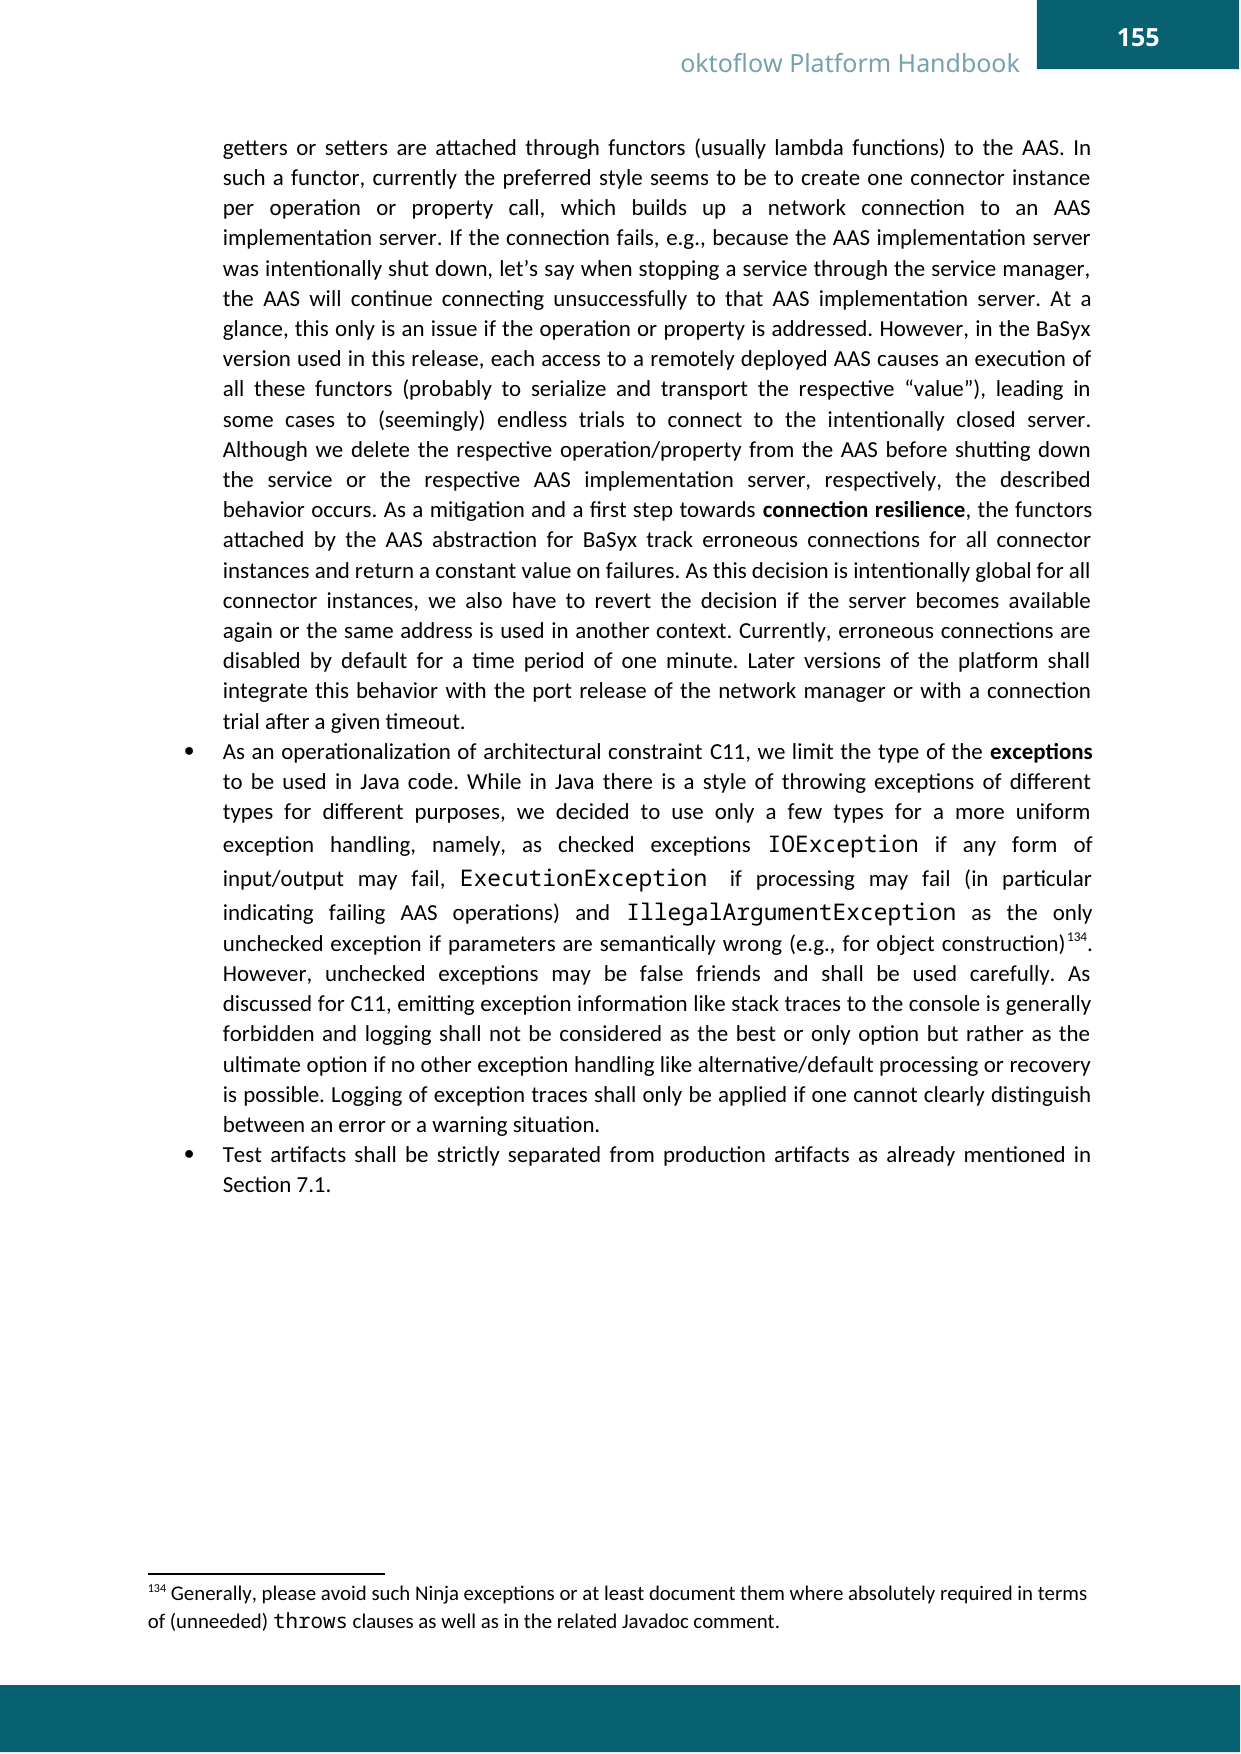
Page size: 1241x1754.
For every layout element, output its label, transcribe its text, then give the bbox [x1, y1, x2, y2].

list Test artifacts shall be strictly separated from production artifacts as already mentioned in Section 7.1. [185, 1140, 1093, 1199]
list As an operationalization of architectural constraint C11, we limit the type of the exceptions to be used in Java code. While in Java there is a style of throwing exceptions of different types for different purposes, we decided to use only a few types for a more uniform exception handling, namely, as checked exceptions IOException if any form of input/output may fail, ExecutionException if processing may fail (in particular indicating failing AAS operations) and IllegalArgumentException as the only unchecked exception if parameters are semantically wrong (e.g., for object construction). However, unchecked exceptions may be false friends and shall be used carefully. As discussed for C11, emitting exception information like stack traces to the console is generally forbidden and logging shall not be considered as the best or only option but rather as the ultimate option if no other exception handling like alternative/default processing or recovery is possible. Logging of exception traces shall only be applied if one cannot clearly distinguish between an error or a warning situation. [185, 737, 1093, 1138]
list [185, 133, 1093, 735]
